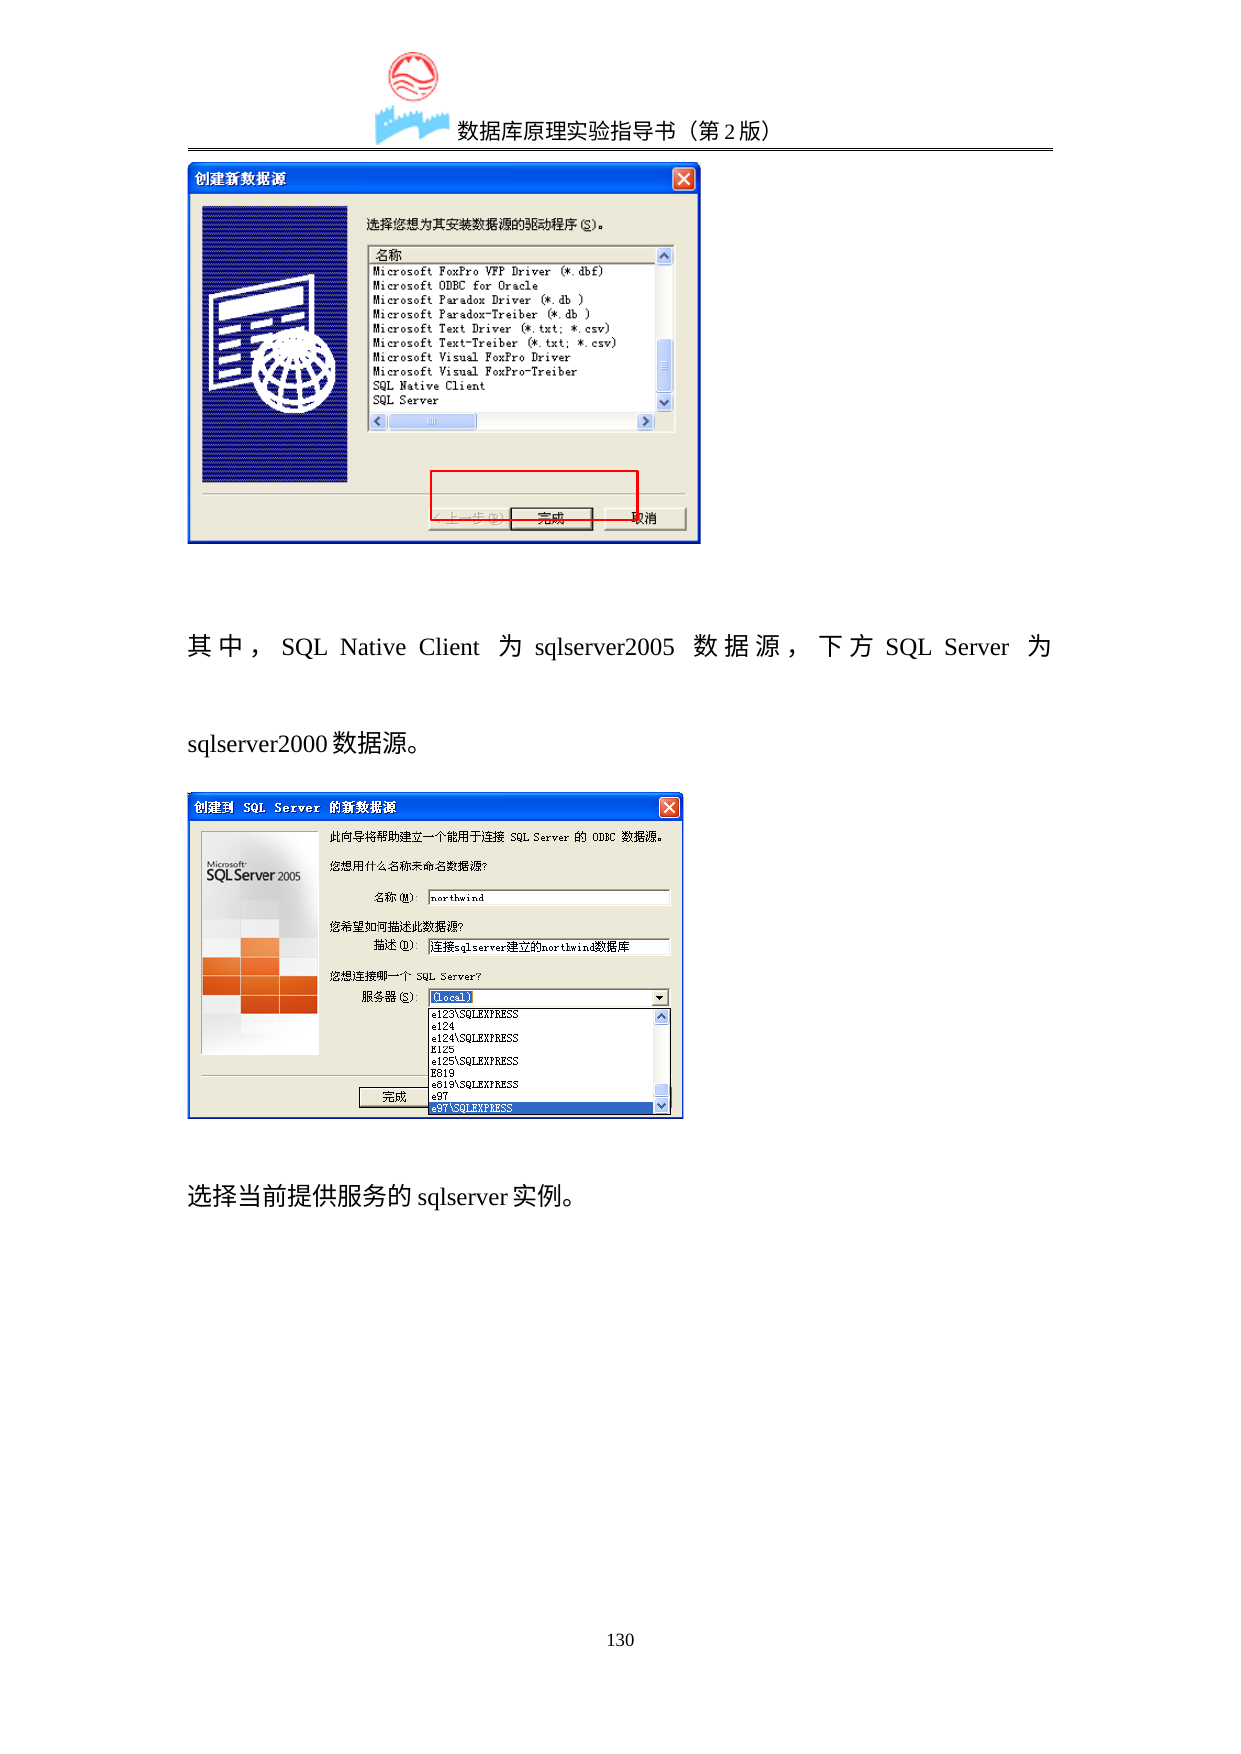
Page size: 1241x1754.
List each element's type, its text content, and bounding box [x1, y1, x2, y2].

picture [375, 52, 451, 145]
text 选择当前提供服务的sqlserver实例。 [187, 1162, 1053, 1227]
picture [187, 162, 701, 544]
text 其中，SQL Native Client 为sqlserver2005 数据源，下方SQL Server 为sqlserver2000数据源。 [187, 612, 1053, 774]
picture [187, 792, 684, 1119]
